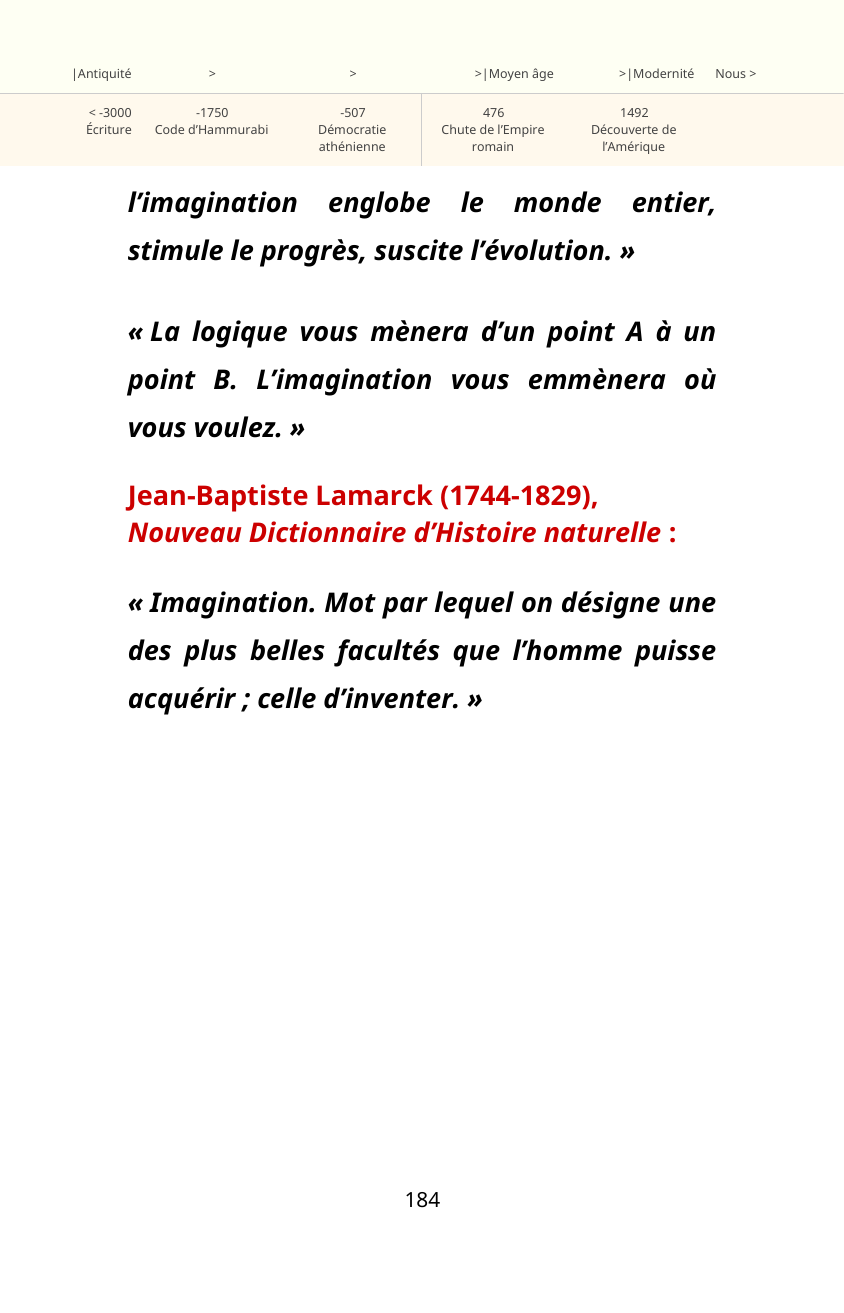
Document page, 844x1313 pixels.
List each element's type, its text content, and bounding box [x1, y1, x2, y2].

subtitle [128, 183, 717, 268]
subtitle « Imagination. Mot par lequel on désigne une des plus belles facultés que l’homme puisse acquérir ; celle d’inventer. » [128, 584, 717, 717]
subtitle « La logique vous mènera d’un point A à un point B. L’imagination vous emmènera où vous voulez. » [128, 312, 717, 445]
subtitle Jean-Baptiste Lamarck (1744-1829), Nouveau Dictionnaire d’Histoire naturelle : [128, 477, 717, 551]
